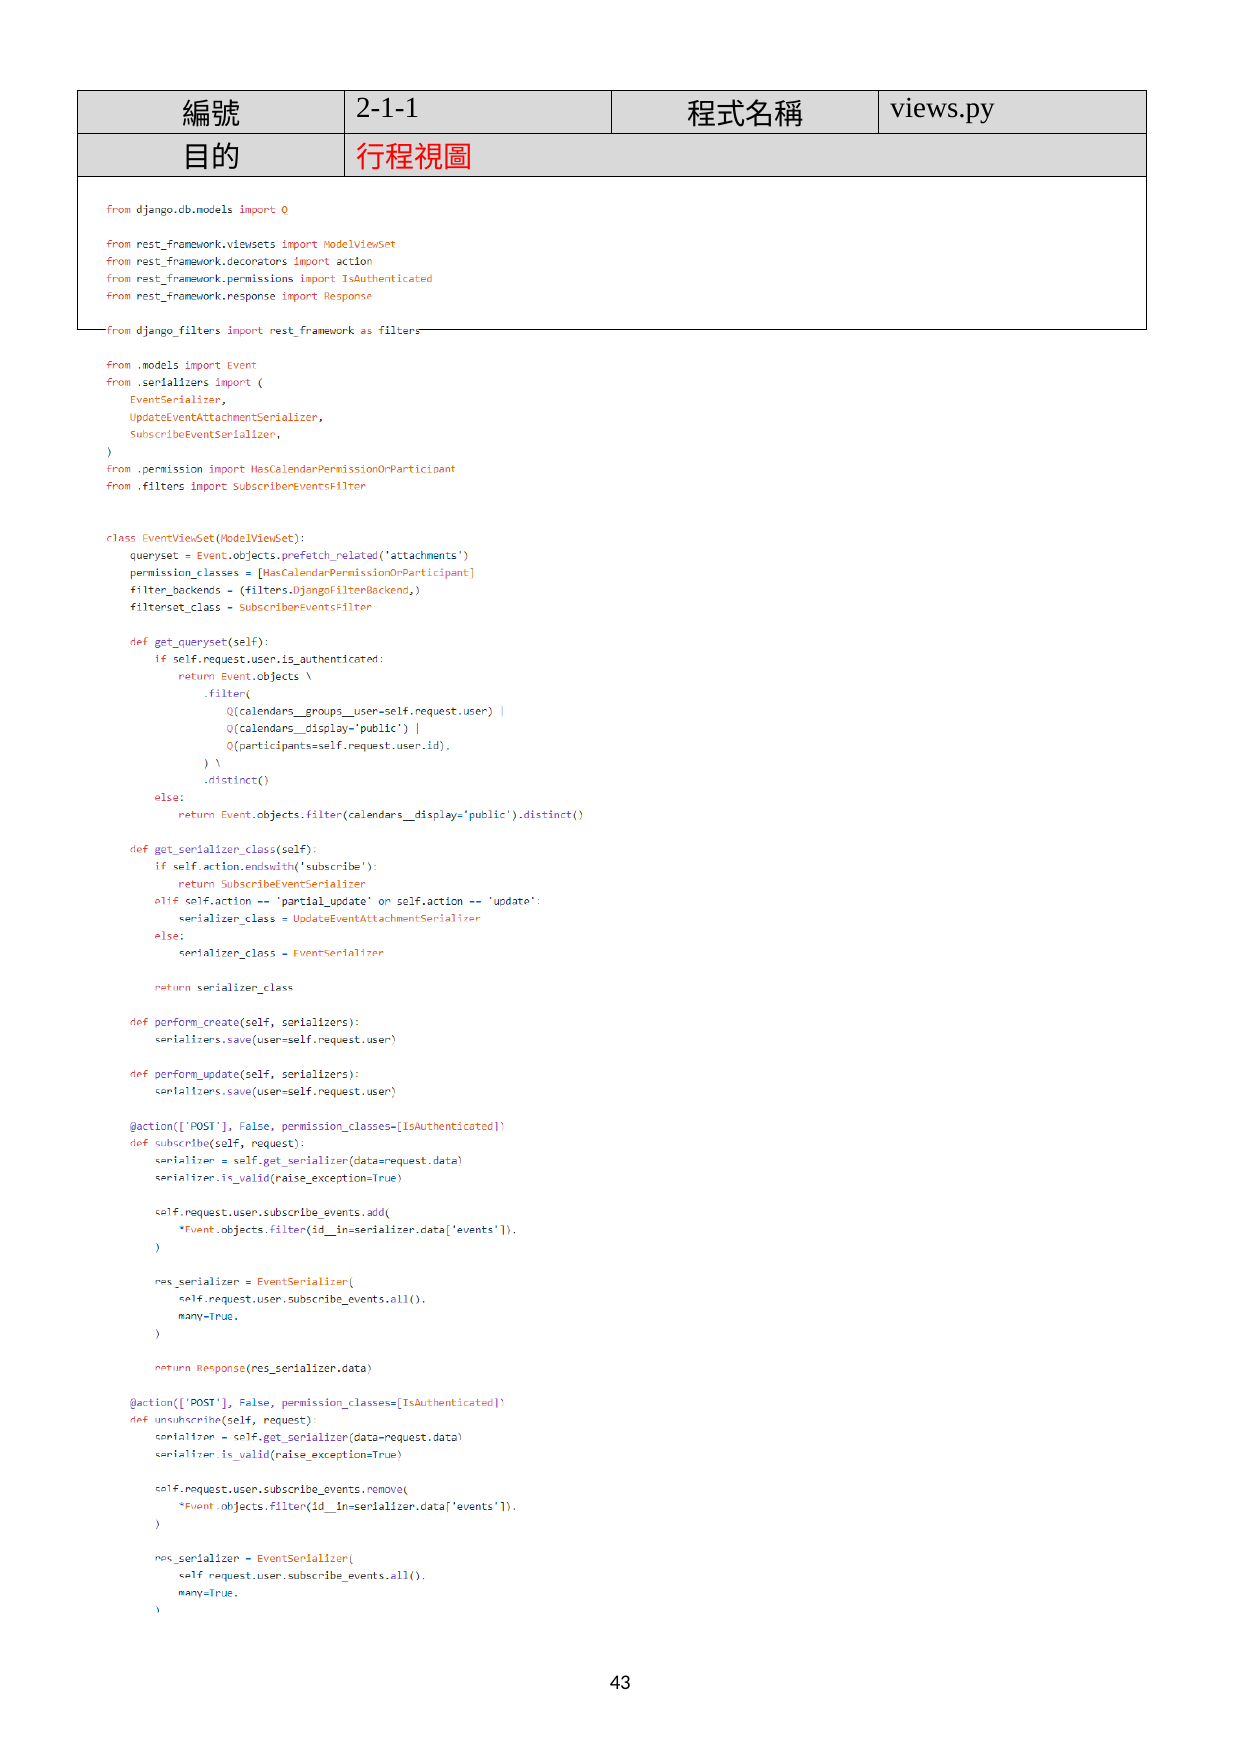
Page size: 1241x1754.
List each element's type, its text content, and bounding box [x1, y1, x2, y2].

table_cell [78, 177, 1146, 329]
table_header 2-1-1 [345, 91, 611, 133]
table_cell 行程視圖 [345, 134, 1146, 176]
table_cell 目的 [78, 134, 344, 176]
table_header 程式名稱 [612, 91, 878, 133]
table_header 編號 [78, 91, 344, 133]
table_header views.py [879, 91, 1146, 133]
